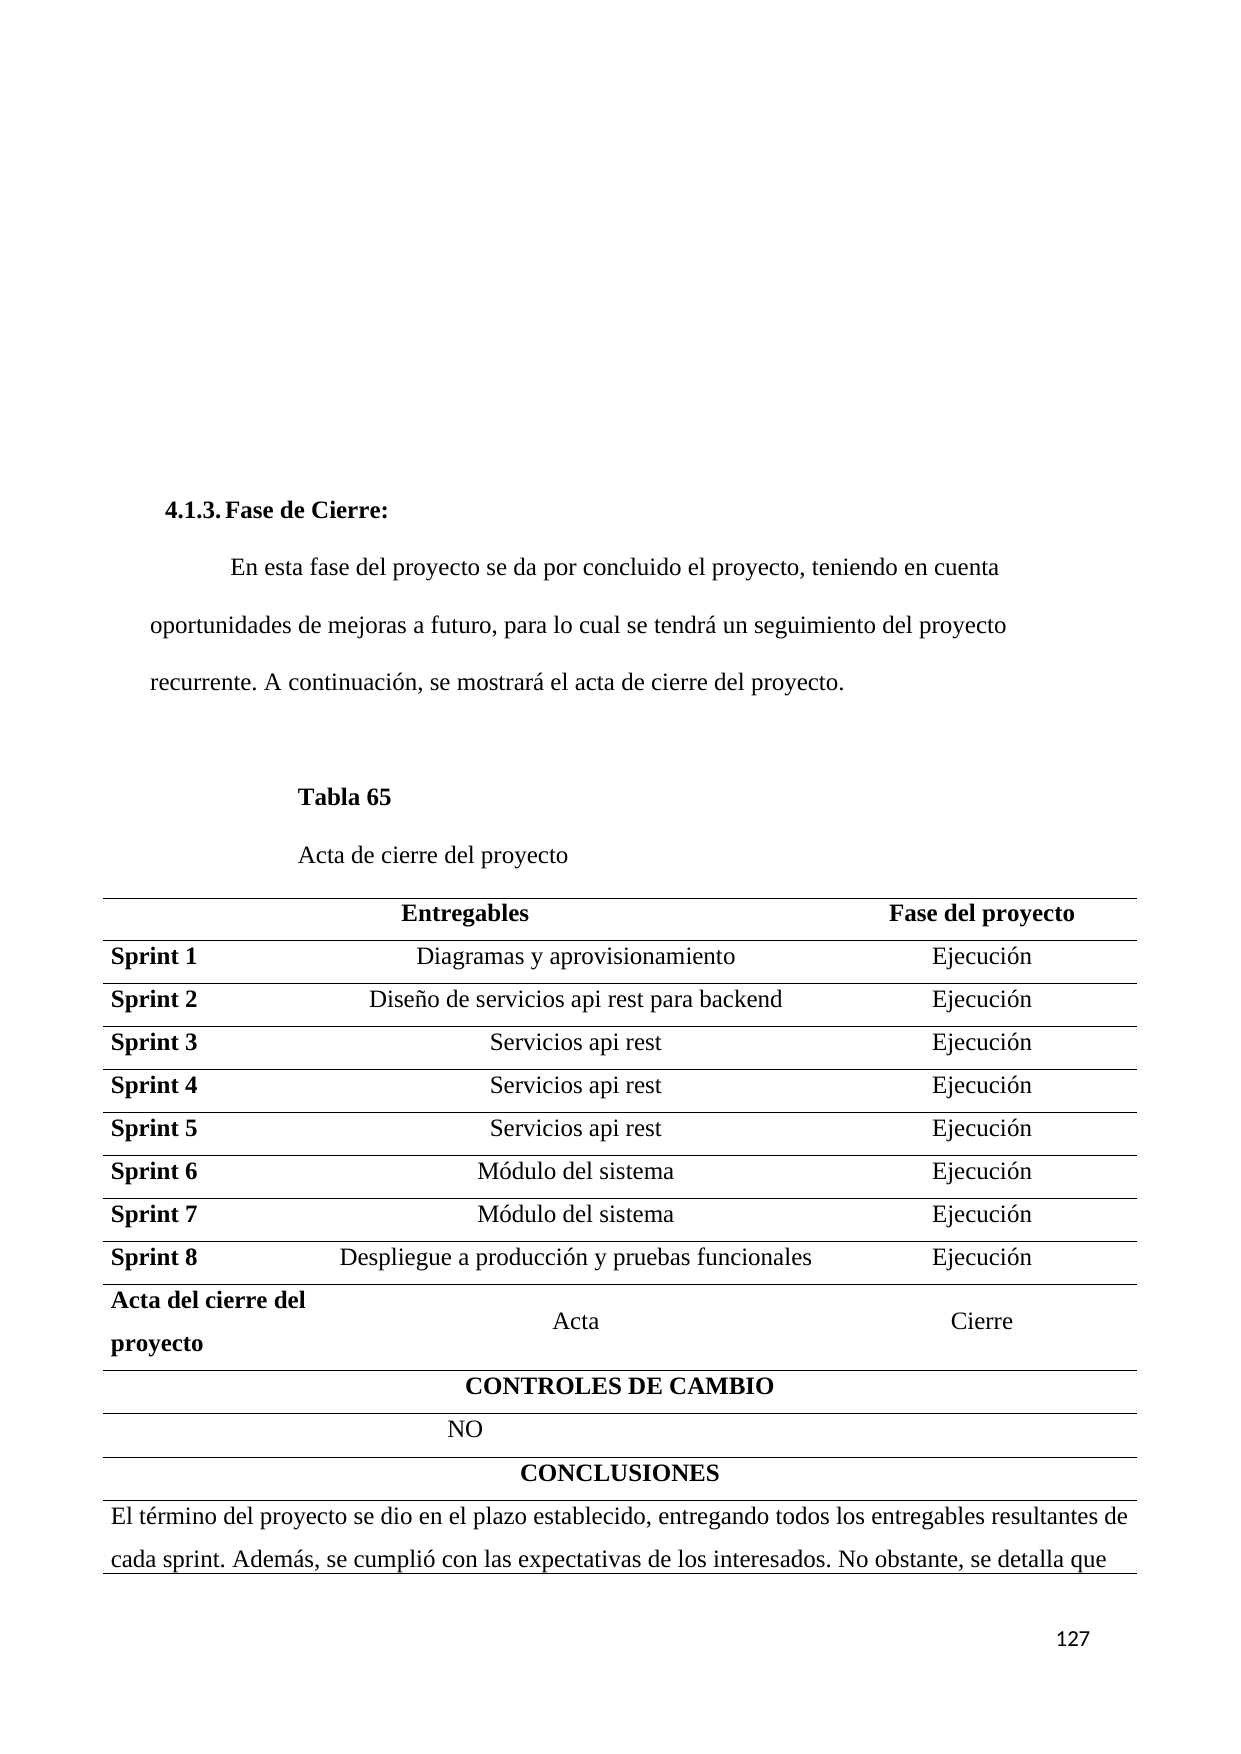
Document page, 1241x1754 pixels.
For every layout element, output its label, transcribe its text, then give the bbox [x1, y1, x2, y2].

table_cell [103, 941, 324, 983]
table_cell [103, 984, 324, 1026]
text En esta fase del proyecto se da por concluido el proyecto, teniendo en cuenta oportunidades de mejoras a futuro, para lo cual se tendrá un seguimiento del proyecto recurrente. A continuación, se mostrará el acta de cierre del proyecto. [150, 552, 1090, 696]
text Acta de cierre del proyecto [224, 840, 1090, 869]
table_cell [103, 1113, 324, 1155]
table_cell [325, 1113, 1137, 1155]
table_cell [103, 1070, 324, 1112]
text Tabla 65 [224, 782, 1090, 811]
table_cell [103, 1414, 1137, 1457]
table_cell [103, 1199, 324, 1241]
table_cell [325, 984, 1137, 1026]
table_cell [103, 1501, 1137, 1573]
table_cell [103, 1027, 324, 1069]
subtitle Fase de Cierre: [165, 495, 1090, 524]
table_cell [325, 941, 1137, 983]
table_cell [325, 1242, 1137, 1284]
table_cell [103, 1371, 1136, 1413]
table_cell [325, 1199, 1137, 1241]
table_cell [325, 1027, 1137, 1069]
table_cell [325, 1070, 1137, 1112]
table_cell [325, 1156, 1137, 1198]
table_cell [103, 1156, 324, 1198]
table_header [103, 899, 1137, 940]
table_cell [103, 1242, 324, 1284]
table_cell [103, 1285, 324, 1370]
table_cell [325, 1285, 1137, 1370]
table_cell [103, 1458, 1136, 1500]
